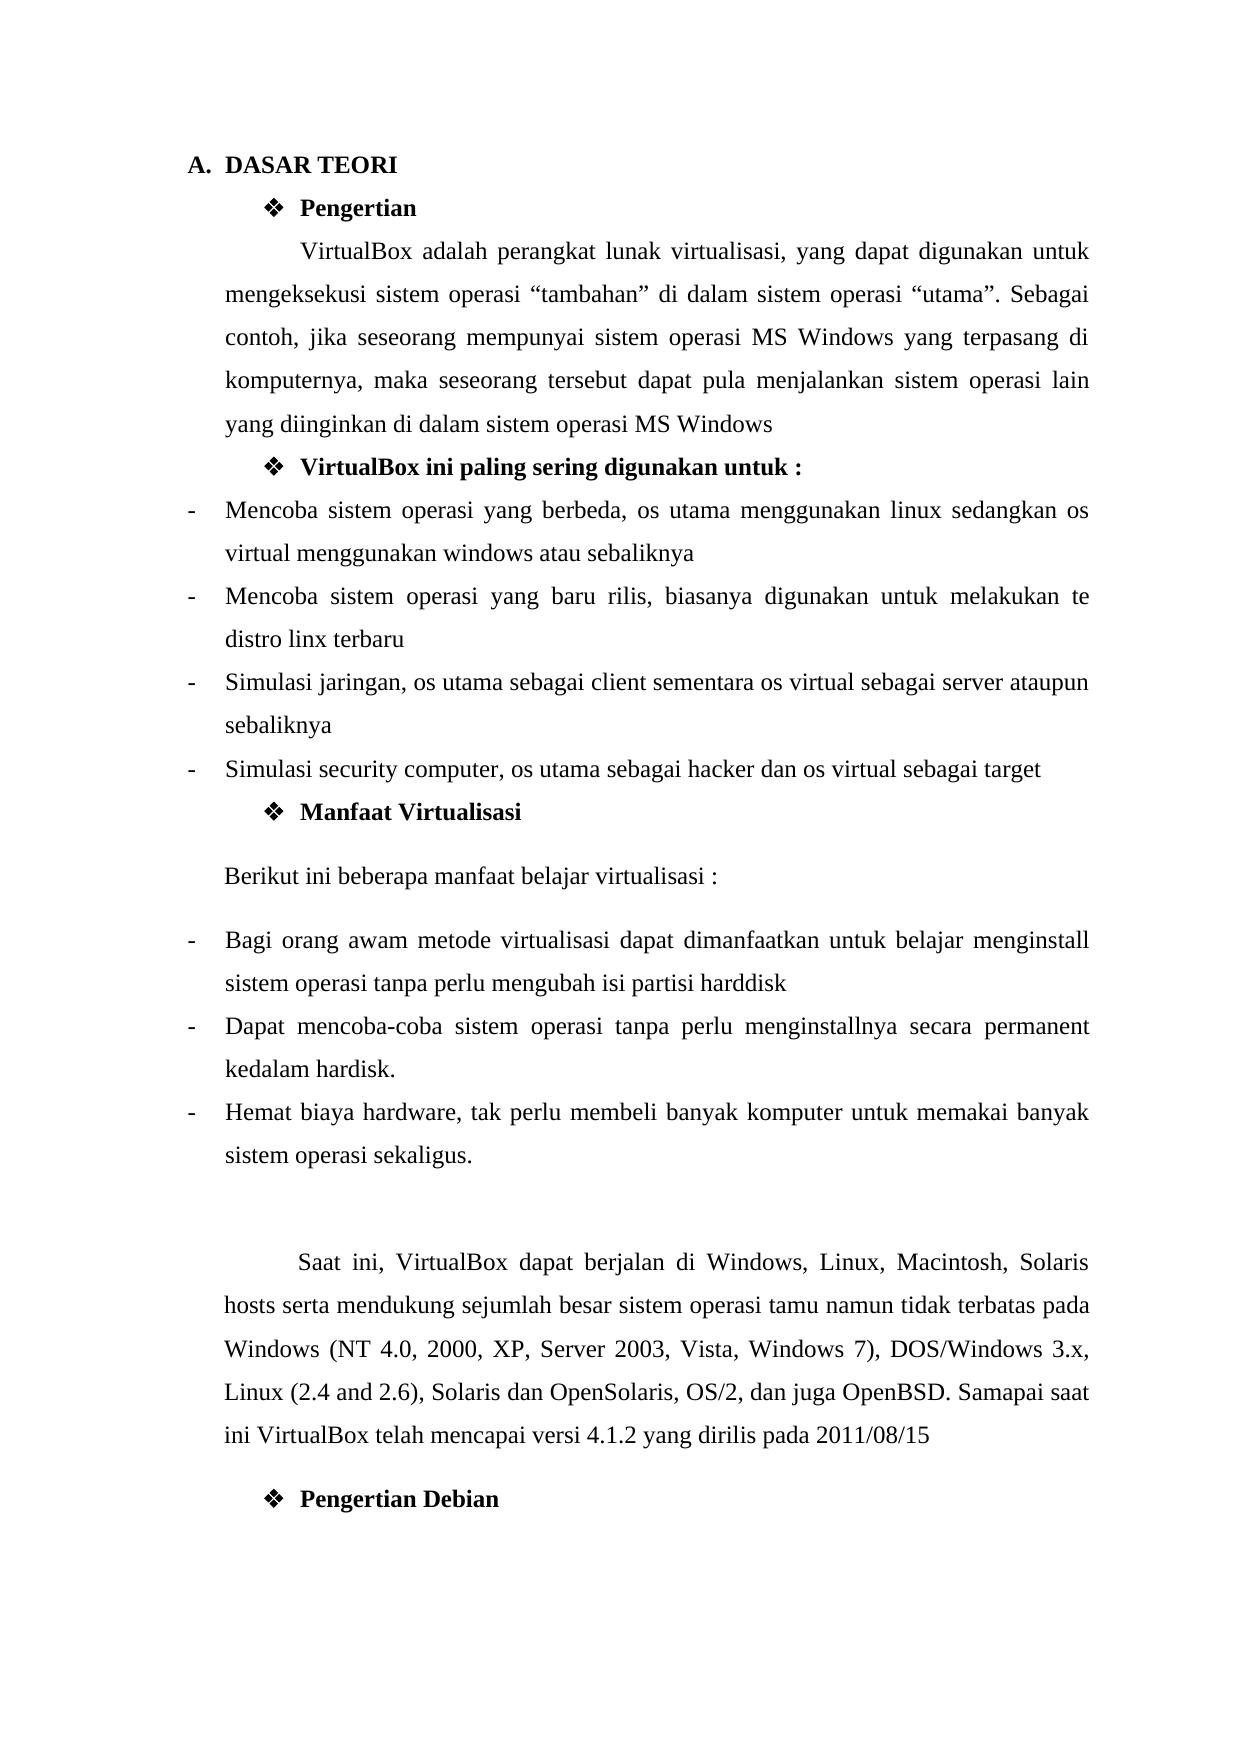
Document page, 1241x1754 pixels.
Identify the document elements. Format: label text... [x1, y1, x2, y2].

list Pengertian [262, 193, 1090, 222]
list Simulasi jaringan, os utama sebagai client sementara os virtual sebagai server ataupun sebaliknya [187, 667, 1090, 739]
list VirtualBox adalah perangkat lunak virtualisasi, yang dapat digunakan untuk mengeksekusi sistem operasi “tambahan” di dalam sistem operasi “utama”. Sebagai contoh, jika seseorang mempunyai sistem operasi MS Windows yang terpasang di komputernya, maka seseorang tersebut dapat pula menjalankan sistem operasi lain yang diinginkan di dalam sistem operasi MS Windows [225, 236, 1090, 437]
list Dapat mencoba-coba sistem operasi tanpa perlu menginstallnya secara permanent kedalam hardisk. [187, 1011, 1090, 1083]
list Simulasi security computer, os utama sebagai hacker dan os virtual sebagai target [187, 754, 1090, 782]
list Bagi orang awam metode virtualisasi dapat dimanfaatkan untuk belajar menginstall sistem operasi tanpa perlu mengubah isi partisi harddisk [187, 925, 1090, 997]
list Hemat biaya hardware, tak perlu membeli banyak komputer untuk memakai banyak sistem operasi sekaligus. [187, 1097, 1090, 1169]
list Manfaat Virtualisasi [262, 797, 1090, 826]
list Mencoba sistem operasi yang berbeda, os utama menggunakan linux sedangkan os virtual menggunakan windows atau sebaliknya [187, 495, 1090, 567]
list DASAR TEORI [187, 150, 1090, 179]
list VirtualBox ini paling sering digunakan untuk : [262, 452, 1090, 481]
text Saat ini, VirtualBox dapat berjalan di Windows, Linux, Macintosh, Solaris hosts serta mendukung sejumlah besar sistem operasi tamu namun tidak terbatas pada Windows (NT 4.0, 2000, XP, Server 2003, Vista, Windows 7), DOS/Windows 3.x, Linux (2.4 and 2.6), Solaris dan OpenSolaris, OS/2, dan juga OpenBSD. Samapai saat ini VirtualBox telah mencapai versi 4.1.2 yang dirilis pada 2011/08/15 [224, 1247, 1090, 1449]
list Pengertian Debian [262, 1484, 1090, 1513]
text Berikut ini beberapa manfaat belajar virtualisasi : [224, 861, 1090, 889]
list Mencoba sistem operasi yang baru rilis, biasanya digunakan untuk melakukan te distro linx terbaru [187, 581, 1090, 653]
